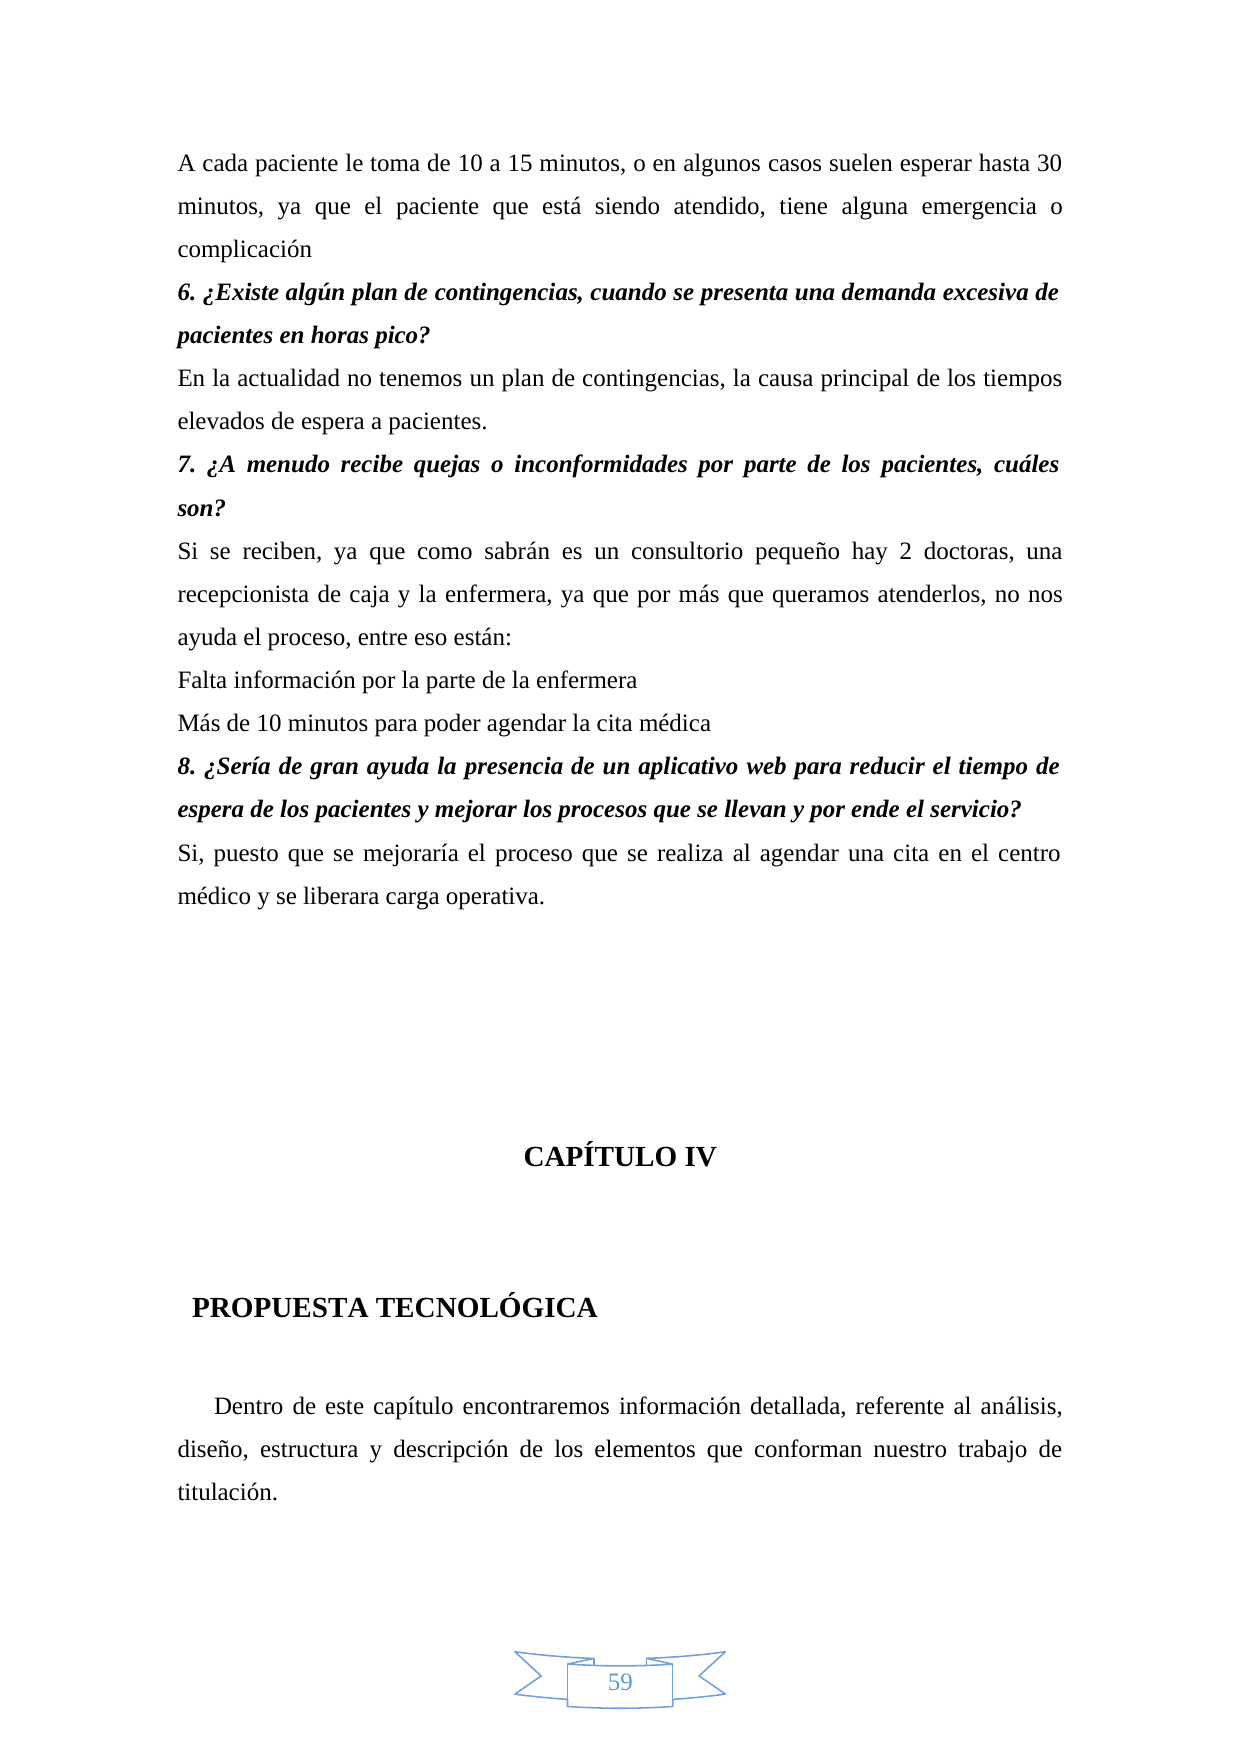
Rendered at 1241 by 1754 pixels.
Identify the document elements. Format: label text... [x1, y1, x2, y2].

text Falta información por la parte de la enfermera [177, 665, 1063, 694]
text Más de 10 minutos para poder agendar la cita médica [177, 708, 1063, 737]
text 7. ¿A menudo recibe quejas o inconformidades por parte de los pacientes, cuáles son? [177, 449, 1063, 521]
text Dentro de este capítulo encontraremos información detallada, referente al análisis, diseño, estructura y descripción de los elementos que conforman nuestro trabajo de titulación. [177, 1391, 1063, 1506]
text 8. ¿Sería de gran ayuda la presencia de un aplicativo web para reducir el tiempo de espera de los pacientes y mejorar los procesos que se llevan y por ende el servicio? [177, 751, 1063, 823]
text CAPÍTULO IV [177, 1139, 1063, 1173]
text Si, puesto que se mejoraría el proceso que se realiza al agendar una cita en el centro médico y se liberara carga operativa. [177, 838, 1063, 909]
text PROPUESTA TECNOLÓGICA [177, 1290, 1063, 1324]
text En la actualidad no tenemos un plan de contingencias, la causa principal de los tiempos elevados de espera a pacientes. [177, 363, 1063, 435]
text A cada paciente le toma de 10 a 15 minutos, o en algunos casos suelen esperar hasta 30 minutos, ya que el paciente que está siendo atendido, tiene alguna emergencia o complicación [177, 148, 1063, 263]
text 6. ¿Existe algún plan de contingencias, cuando se presenta una demanda excesiva de pacientes en horas pico? [177, 277, 1063, 349]
text Si se reciben, ya que como sabrán es un consultorio pequeño hay 2 doctoras, una recepcionista de caja y la enfermera, ya que por más que queramos atenderlos, no nos ayuda el proceso, entre eso están: [177, 536, 1063, 651]
